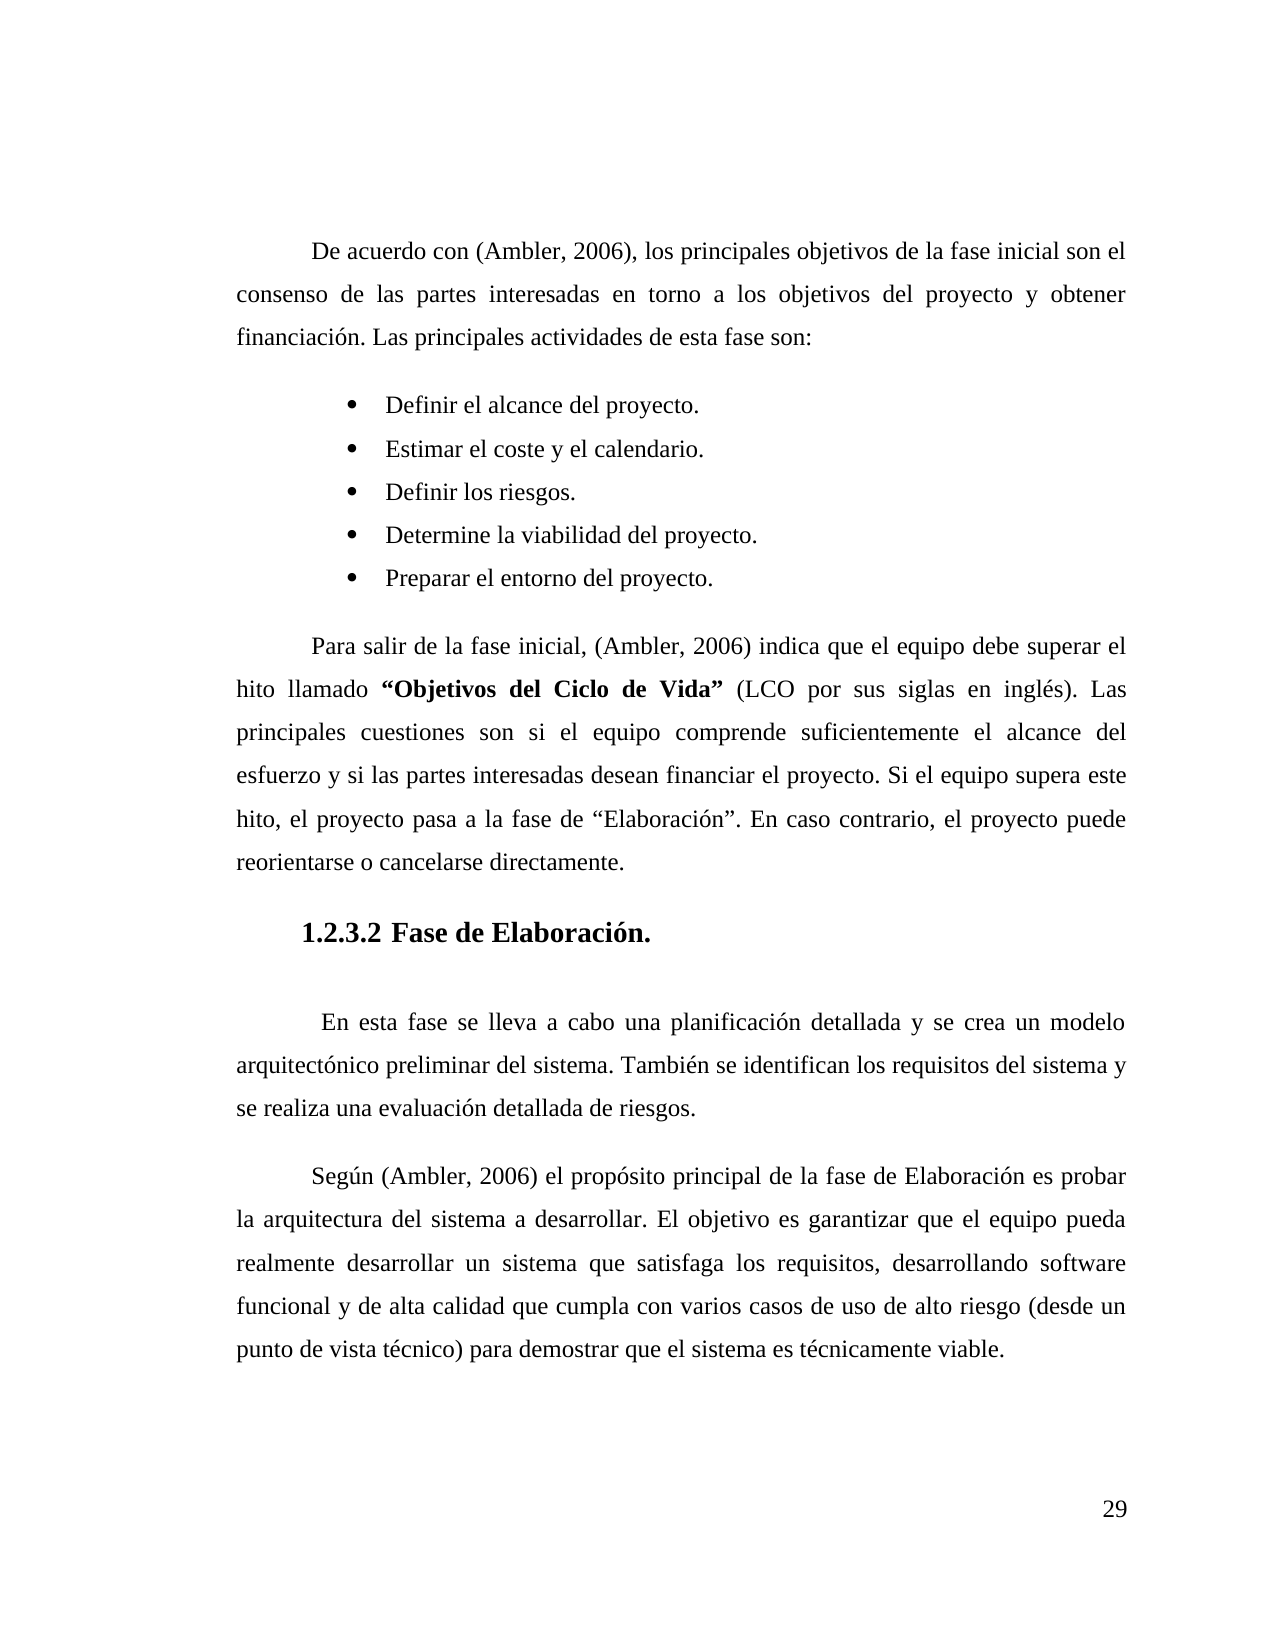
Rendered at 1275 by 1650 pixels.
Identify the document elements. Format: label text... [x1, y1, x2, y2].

list Preparar el entorno del proyecto. [348, 563, 1127, 592]
list Estimar el coste y el calendario. [348, 434, 1127, 462]
list Determine la viabilidad del proyecto. [348, 520, 1127, 549]
text Según (Ambler, 2006) el propósito principal de la fase de Elaboración es probar la arquitectura del sistema a desarrollar. El objetivo es garantizar que el equipo pueda realmente desarrollar un sistema que satisfaga los requisitos, desarrollando software funcional y de alta calidad que cumpla con varios casos de uso de alto riesgo (desde un punto de vista técnico) para demostrar que el sistema es técnicamente viable. [236, 1161, 1127, 1363]
text En esta fase se lleva a cabo una planificación detallada y se crea un modelo arquitectónico preliminar del sistema. También se identifican los requisitos del sistema y se realiza una evaluación detallada de riesgos. [236, 1007, 1127, 1122]
text De acuerdo con (Ambler, 2006), los principales objetivos de la fase inicial son el consenso de las partes interesadas en torno a los objetivos del proyecto y obtener financiación. Las principales actividades de esta fase son: [236, 236, 1127, 351]
text Para salir de la fase inicial, (Ambler, 2006) indica que el equipo debe superar el hito llamado “Objetivos del Ciclo de Vida” (LCO por sus siglas en inglés). Las principales cuestiones son si el equipo comprende suficientemente el alcance del esfuerzo y si las partes interesadas desean financiar el proyecto. Si el equipo supera este hito, el proyecto pasa a la fase de “Elaboración”. En caso contrario, el proyecto puede reorientarse o cancelarse directamente. [236, 631, 1127, 876]
subtitle Fase de Elaboración. [236, 915, 1127, 948]
list Definir el alcance del proyecto. [348, 391, 1127, 419]
list Definir los riesgos. [348, 477, 1127, 506]
